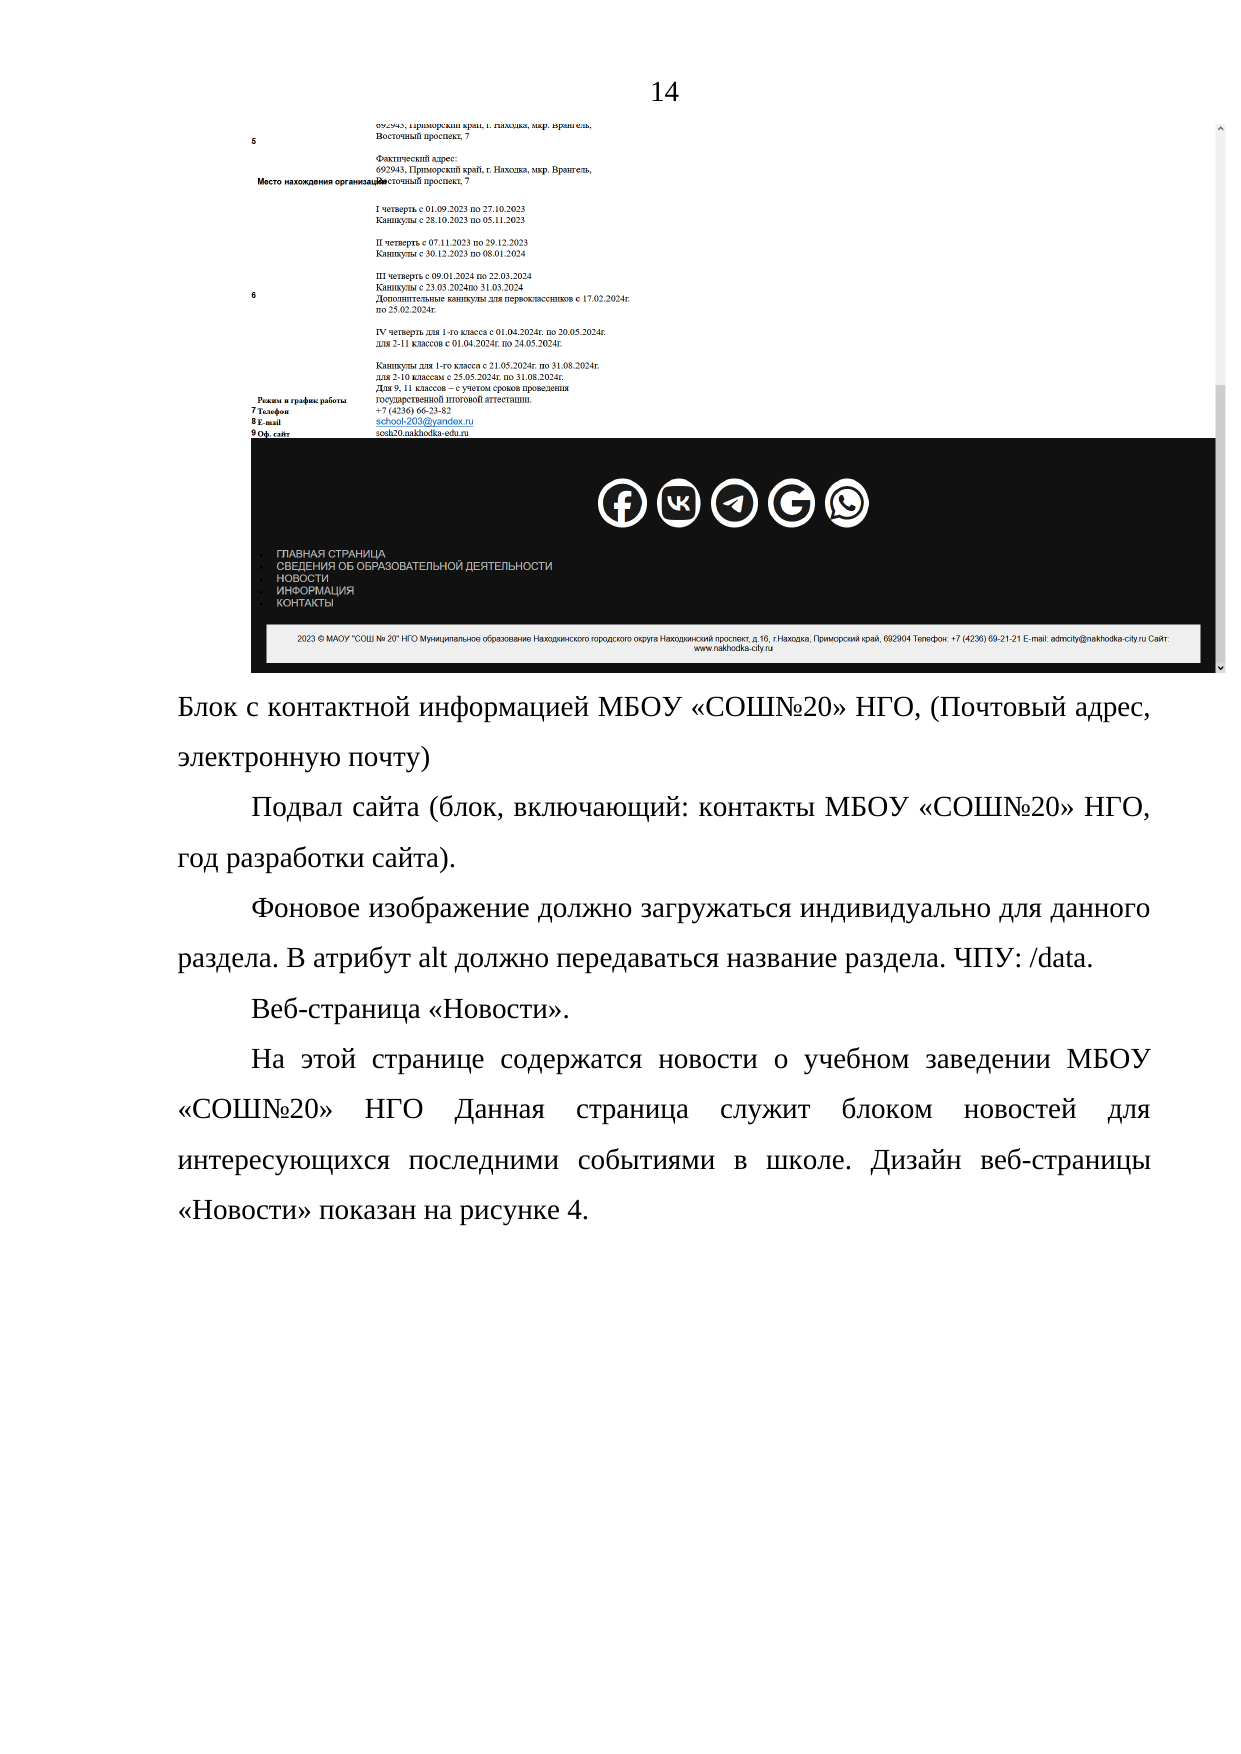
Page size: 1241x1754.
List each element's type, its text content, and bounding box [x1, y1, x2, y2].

picture [251, 124, 1226, 673]
text Фоновое изображение должно загружаться индивидуально для данного раздела. В атрибут alt должно передаваться название раздела. ЧПУ: /data. [177, 890, 1152, 974]
text На этой странице содержатся новости о учебном заведении МБОУ «СОШ№20» НГО Данная страница служит блоком новостей для интересующихся последними событиями в школе. Дизайн веб-страницы «Новости» показан на рисунке 4. [177, 1041, 1152, 1226]
text Подвал сайта (блок, включающий: контакты МБОУ «СОШ№20» НГО, год разработки сайта). [177, 789, 1152, 873]
text Веб-страница «Новости». [177, 991, 1152, 1024]
